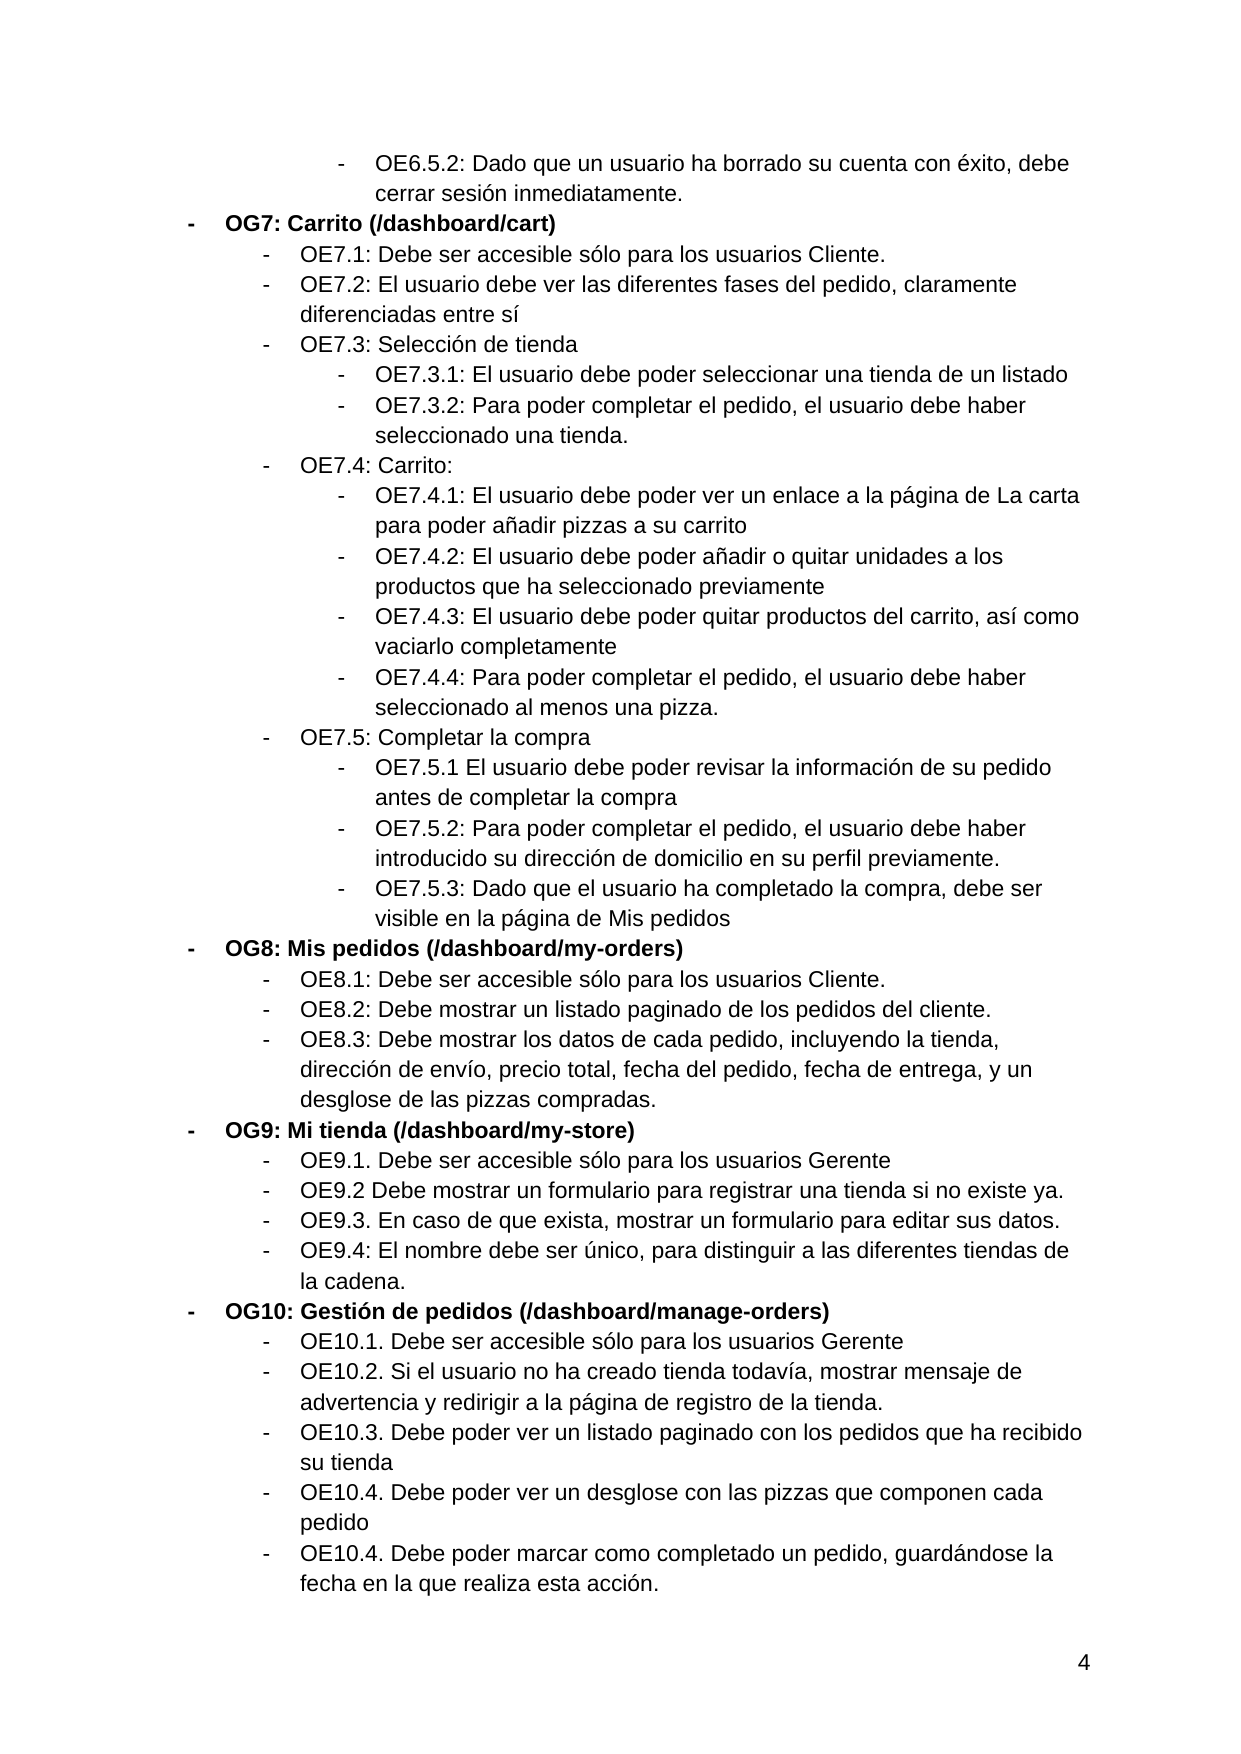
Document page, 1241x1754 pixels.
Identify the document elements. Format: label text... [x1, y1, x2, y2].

list OE7.4: Carrito: [262, 452, 1090, 478]
list OE7.2: El usuario debe ver las diferentes fases del pedido, claramente diferenciadas entre sí [262, 271, 1090, 327]
list OG10: Gestión de pedidos (/dashboard/manage-orders) [187, 1298, 1090, 1324]
list OE8.2: Debe mostrar un listado paginado de los pedidos del cliente. [262, 996, 1090, 1022]
list OG9: Mi tienda (/dashboard/my-store) [187, 1117, 1090, 1143]
list OE8.3: Debe mostrar los datos de cada pedido, incluyendo la tienda, dirección de envío, precio total, fecha del pedido, fecha de entrega, y un desglose de las pizzas compradas. [262, 1026, 1090, 1113]
list OE9.4: El nombre debe ser único, para distinguir a las diferentes tiendas de la cadena. [262, 1237, 1090, 1294]
list OE9.2 Debe mostrar un formulario para registrar una tienda si no existe ya. [262, 1177, 1090, 1203]
list OE7.4.4: Para poder completar el pedido, el usuario debe haber seleccionado al menos una pizza. [337, 663, 1090, 720]
list OE10.4. Debe poder marcar como completado un pedido, guardándose la fecha en la que realiza esta acción. [262, 1539, 1090, 1596]
list OE7.3: Selección de tienda [262, 331, 1090, 358]
list OE10.4. Debe poder ver un desglose con las pizzas que componen cada pedido [262, 1479, 1090, 1536]
list OG7: Carrito (/dashboard/cart) [187, 210, 1090, 237]
list OE7.3.2: Para poder completar el pedido, el usuario debe haber seleccionado una tienda. [337, 392, 1090, 448]
list OE10.2. Si el usuario no ha creado tienda todavía, mostrar mensaje de advertencia y redirigir a la página de registro de la tienda. [262, 1358, 1090, 1415]
list OG8: Mis pedidos (/dashboard/my-orders) [187, 935, 1090, 962]
list OE8.1: Debe ser accesible sólo para los usuarios Cliente. [262, 966, 1090, 992]
list OE7.1: Debe ser accesible sólo para los usuarios Cliente. [262, 241, 1090, 267]
list OE7.5.1 El usuario debe poder revisar la información de su pedido antes de completar la compra [337, 754, 1090, 811]
list OE9.3. En caso de que exista, mostrar un formulario para editar sus datos. [262, 1207, 1090, 1234]
list OE10.1. Debe ser accesible sólo para los usuarios Gerente [262, 1328, 1090, 1354]
list OE7.5.2: Para poder completar el pedido, el usuario debe haber introducido su dirección de domicilio en su perfil previamente. [337, 814, 1090, 871]
list OE7.5.3: Dado que el usuario ha completado la compra, debe ser visible en la página de Mis pedidos [337, 875, 1090, 932]
list OE7.4.3: El usuario debe poder quitar productos del carrito, así como vaciarlo completamente [337, 603, 1090, 660]
list OE10.3. Debe poder ver un listado paginado con los pedidos que ha recibido su tienda [262, 1419, 1090, 1475]
list OE7.5: Completar la compra [262, 724, 1090, 750]
list OE7.4.2: El usuario debe poder añadir o quitar unidades a los productos que ha seleccionado previamente [337, 543, 1090, 599]
list OE7.4.1: El usuario debe poder ver un enlace a la página de La carta para poder añadir pizzas a su carrito [337, 482, 1090, 539]
list OE9.1. Debe ser accesible sólo para los usuarios Gerente [262, 1147, 1090, 1173]
list OE6.5.2: Dado que un usuario ha borrado su cuenta con éxito, debe cerrar sesión inmediatamente. [337, 150, 1090, 207]
list OE7.3.1: El usuario debe poder seleccionar una tienda de un listado [337, 361, 1090, 388]
